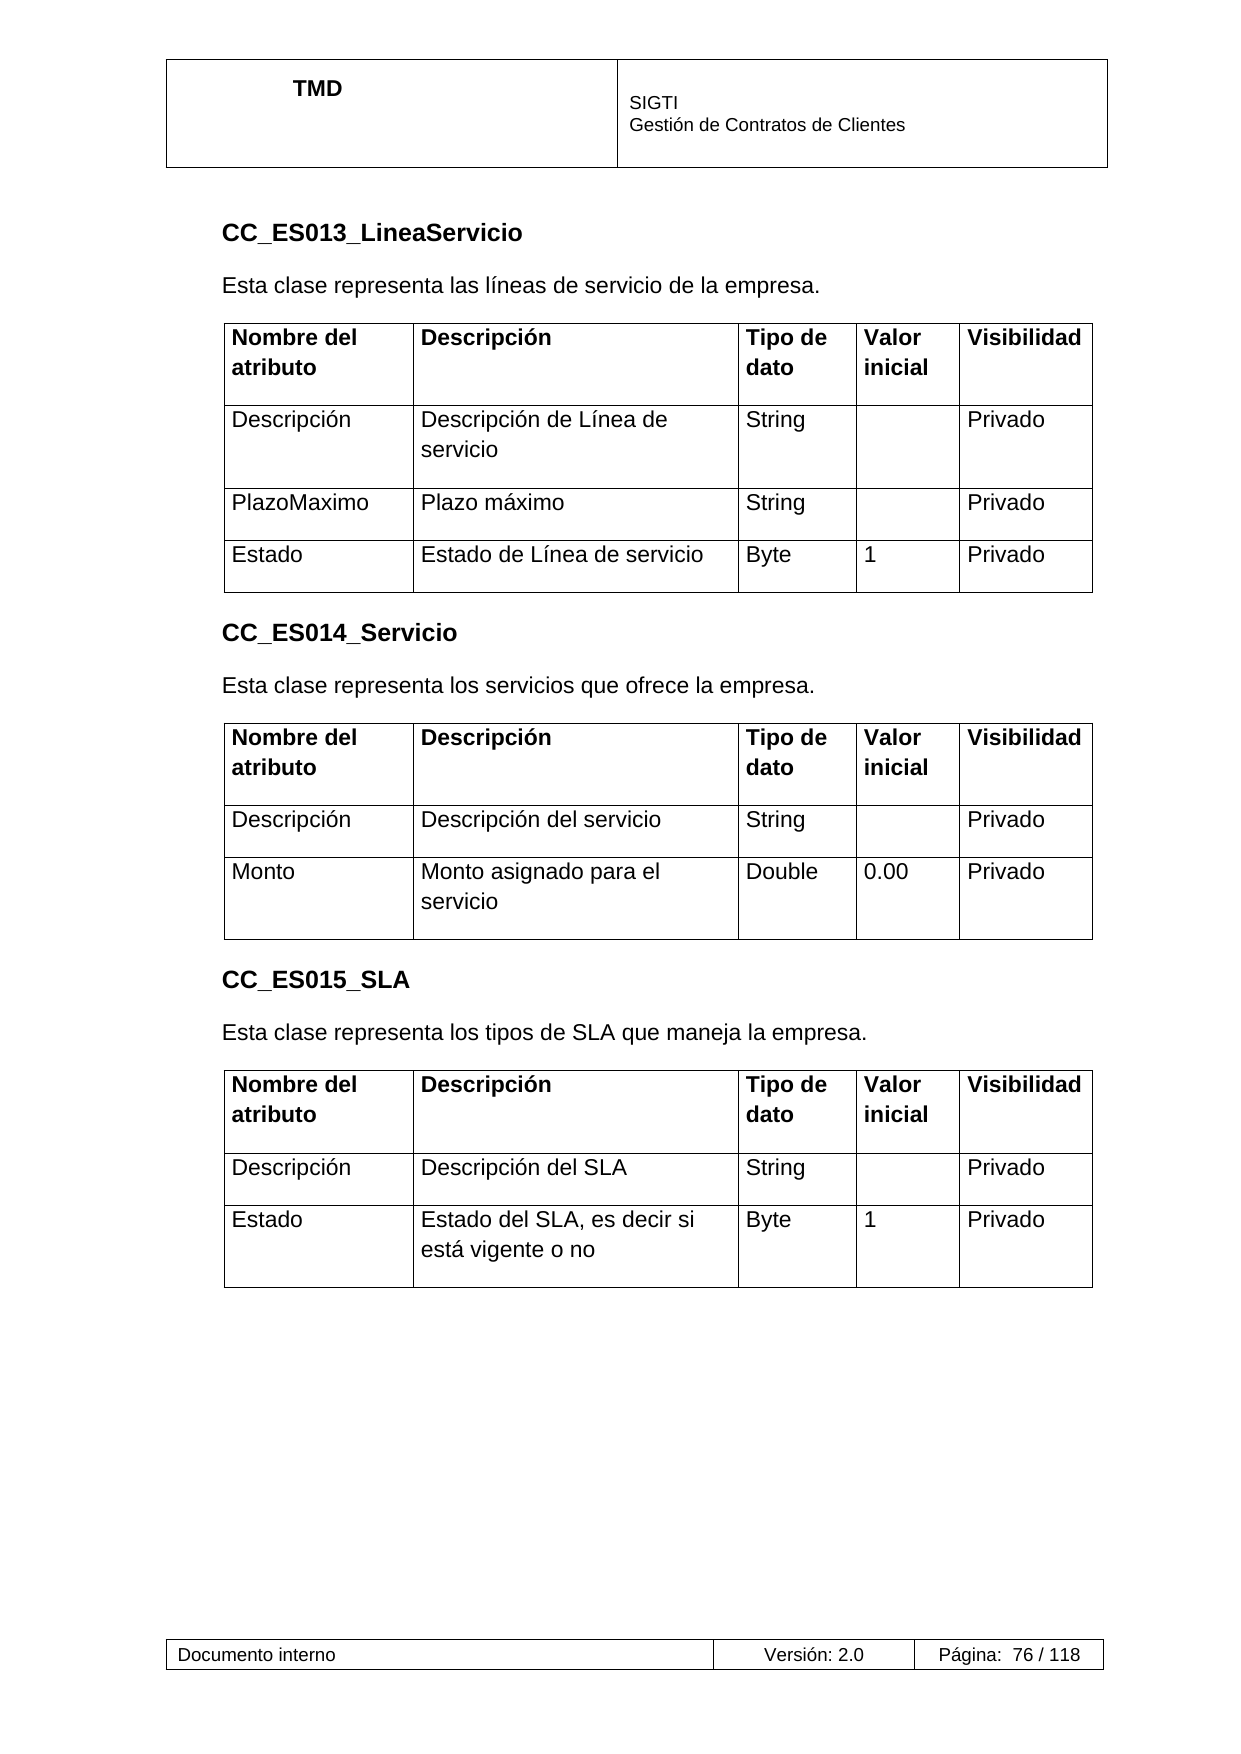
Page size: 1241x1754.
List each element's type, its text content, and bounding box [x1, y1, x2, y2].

list Esta clase representa los tipos de SLA que maneja la empresa. [222, 1019, 1092, 1046]
table_header Nombre del atributo [225, 724, 413, 805]
table_cell Privado [960, 1154, 1092, 1204]
table_header Nombre del atributo [225, 324, 413, 405]
table_cell Descripción del servicio [414, 806, 738, 857]
table_cell Monto asignado para el servicio [414, 858, 738, 939]
table_header Tipo de dato [739, 724, 856, 805]
table_cell String [739, 406, 856, 487]
table_cell Monto [225, 858, 413, 939]
list Esta clase representa las líneas de servicio de la empresa. [222, 272, 1092, 298]
table_header Tipo de dato [739, 1071, 856, 1152]
table_cell Double [739, 858, 856, 939]
table_cell Estado [225, 541, 413, 592]
table_cell PlazoMaximo [225, 489, 413, 539]
table_header Descripción [414, 1071, 738, 1152]
table_cell Privado [960, 541, 1092, 592]
table_cell Byte [739, 541, 856, 592]
table_cell Estado [225, 1206, 413, 1287]
table_cell [857, 1154, 959, 1204]
table_cell Descripción [225, 1154, 413, 1204]
table_cell 1 [857, 541, 959, 592]
table_cell Privado [960, 489, 1092, 539]
table_cell String [739, 489, 856, 539]
table_cell Privado [960, 1206, 1092, 1287]
table_header Visibilidad [960, 1071, 1092, 1152]
table_cell Byte [739, 1206, 856, 1287]
table_header Descripción [414, 724, 738, 805]
table_header Valor inicial [857, 724, 959, 805]
table_cell Descripción [225, 806, 413, 857]
table_cell Plazo máximo [414, 489, 738, 539]
table_header Valor inicial [857, 324, 959, 405]
table_cell Estado del SLA, es decir si está vigente o no [414, 1206, 738, 1287]
table_header Descripción [414, 324, 738, 405]
table_cell Descripción [225, 406, 413, 487]
list CC_ES014_Servicio [222, 618, 1092, 646]
table_cell 1 [857, 1206, 959, 1287]
table_header Nombre del atributo [225, 1071, 413, 1152]
list CC_ES015_SLA [222, 965, 1092, 994]
table_cell String [739, 1154, 856, 1204]
table_cell [857, 489, 959, 539]
table_cell Descripción de Línea de servicio [414, 406, 738, 487]
table_header Valor inicial [857, 1071, 959, 1152]
table_cell Estado de Línea de servicio [414, 541, 738, 592]
table_header Visibilidad [960, 324, 1092, 405]
table_cell Privado [960, 858, 1092, 939]
list Esta clase representa los servicios que ofrece la empresa. [222, 672, 1092, 698]
table_header Visibilidad [960, 724, 1092, 805]
list CC_ES013_LineaServicio [222, 218, 1092, 247]
table_cell Descripción del SLA [414, 1154, 738, 1204]
table_cell [857, 406, 959, 487]
table_cell Privado [960, 406, 1092, 487]
table_cell [857, 806, 959, 857]
table_header Tipo de dato [739, 324, 856, 405]
table_cell Privado [960, 806, 1092, 857]
table_cell 0.00 [857, 858, 959, 939]
table_cell String [739, 806, 856, 857]
